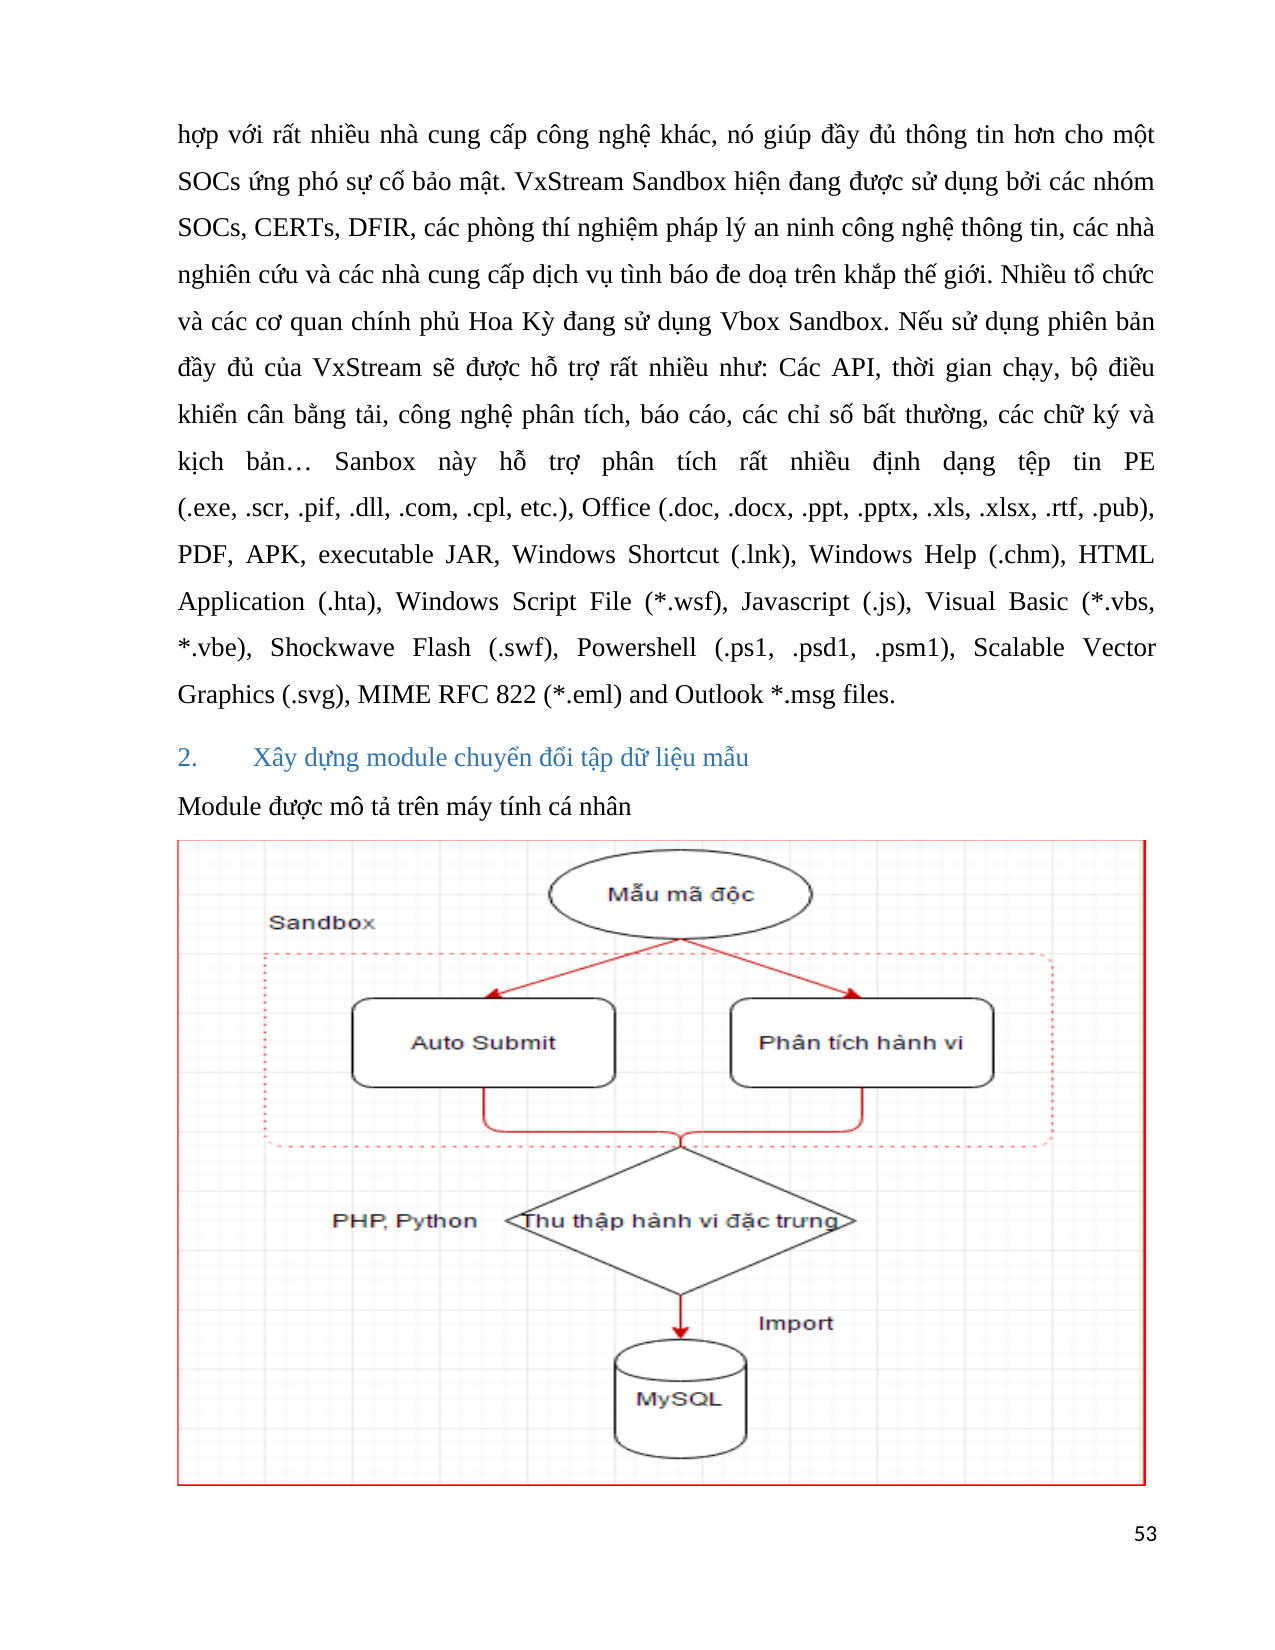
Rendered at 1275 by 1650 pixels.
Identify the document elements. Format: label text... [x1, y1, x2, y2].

picture [177, 840, 1146, 1486]
subtitle Xây dựng module chuyển đổi tập dữ liệu mẫu [177, 741, 1157, 773]
text Module được mô tả trên máy tính cá nhân [177, 790, 1157, 821]
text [177, 118, 1157, 709]
